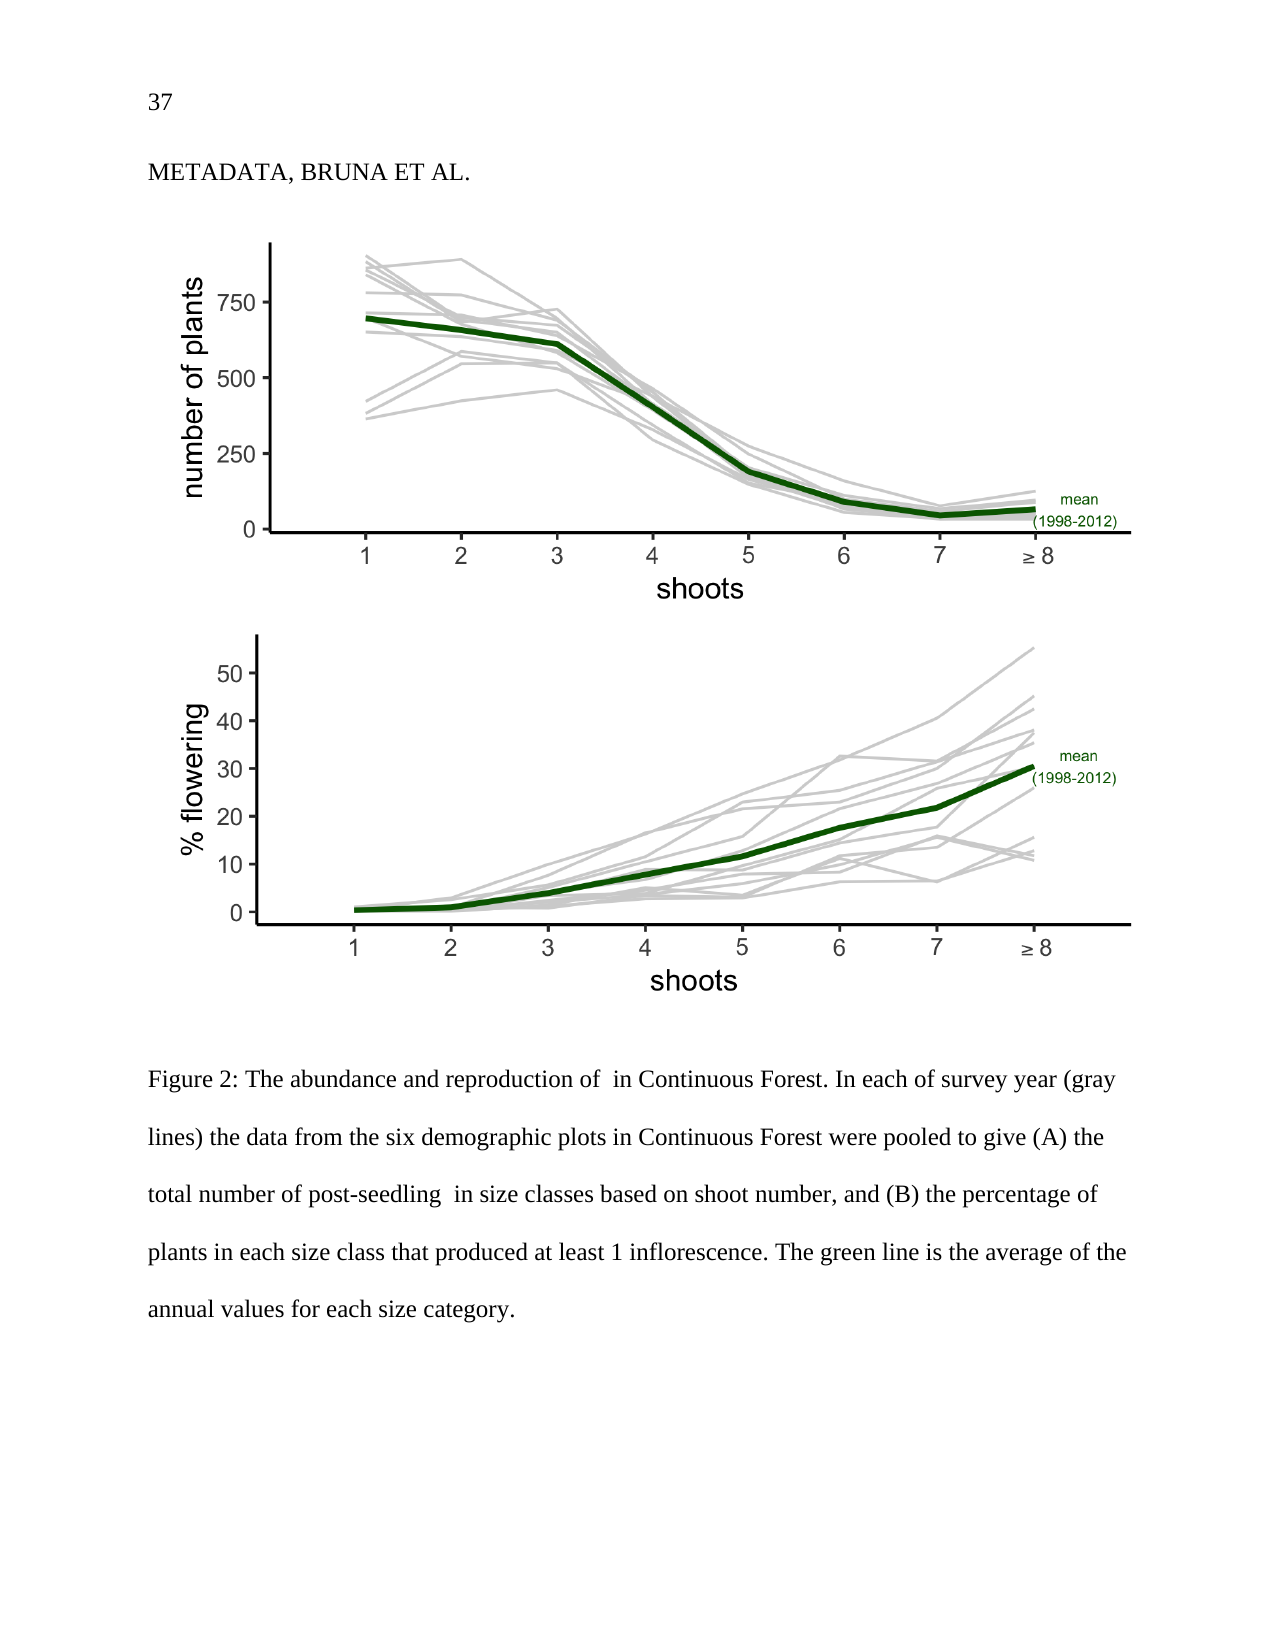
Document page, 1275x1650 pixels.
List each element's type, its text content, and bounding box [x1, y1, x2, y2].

text Figure 2: The abundance and reproduction of in Continuous Forest. In each of survey year (gray lines) the data from the six demographic plots in Continuous Forest were pooled to give (A) the total number of post-seedling in size classes based on shoot number, and (B) the percentage of plants in each size class that produced at least 1 inflorescence. The green line is the average of the annual values for each size category. [148, 1064, 1127, 1323]
picture [166, 227, 1146, 1011]
